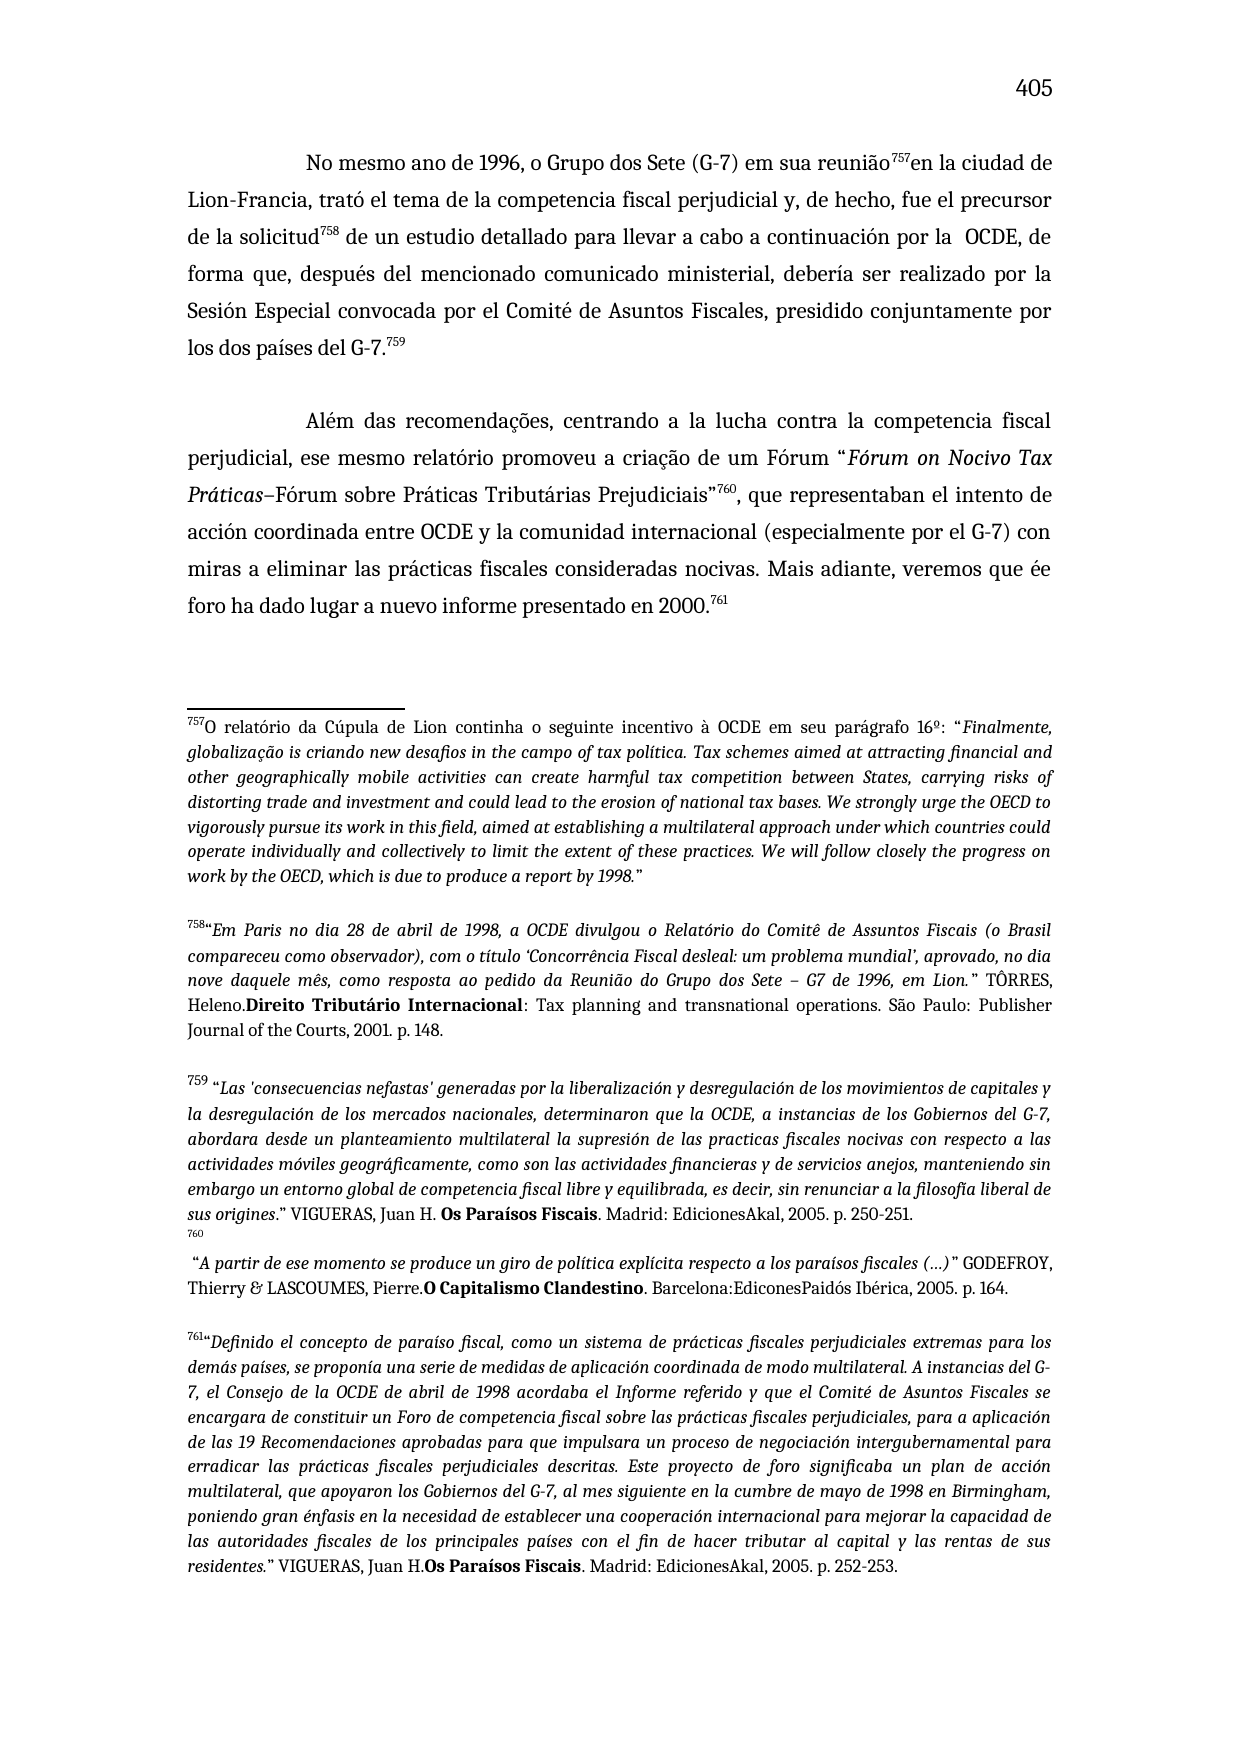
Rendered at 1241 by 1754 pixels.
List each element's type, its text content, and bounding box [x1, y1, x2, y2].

text No mesmo ano de 1996, o Grupo dos Sete (G-7) em sua reuniãoen la ciudad de Lion-Francia, trató el tema de la competencia fiscal perjudicial y, de hecho, fue el precursor de la solicitud de un estudio detallado para llevar a cabo a continuación por la OCDE, de forma que, después del mencionado comunicado ministerial, debería ser realizado por la Sesión Especial convocada por el Comité de Asuntos Fiscales, presidido conjuntamente por los dos países del G-7. [187, 150, 1053, 361]
text Além das recomendações, centrando a la lucha contra la competencia fiscal perjudicial, ese mesmo relatório promoveu a criação de um Fórum “Fórum on Nocivo Tax Práticas–Fórum sobre Práticas Tributárias Prejudiciais”, que representaban el intento de acción coordinada entre OCDE y la comunidad internacional (especialmente por el G-7) con miras a eliminar las prácticas fiscales consideradas nocivas. Mais adiante, veremos que ée foro ha dado lugar a nuevo informe presentado en 2000. [187, 408, 1053, 619]
